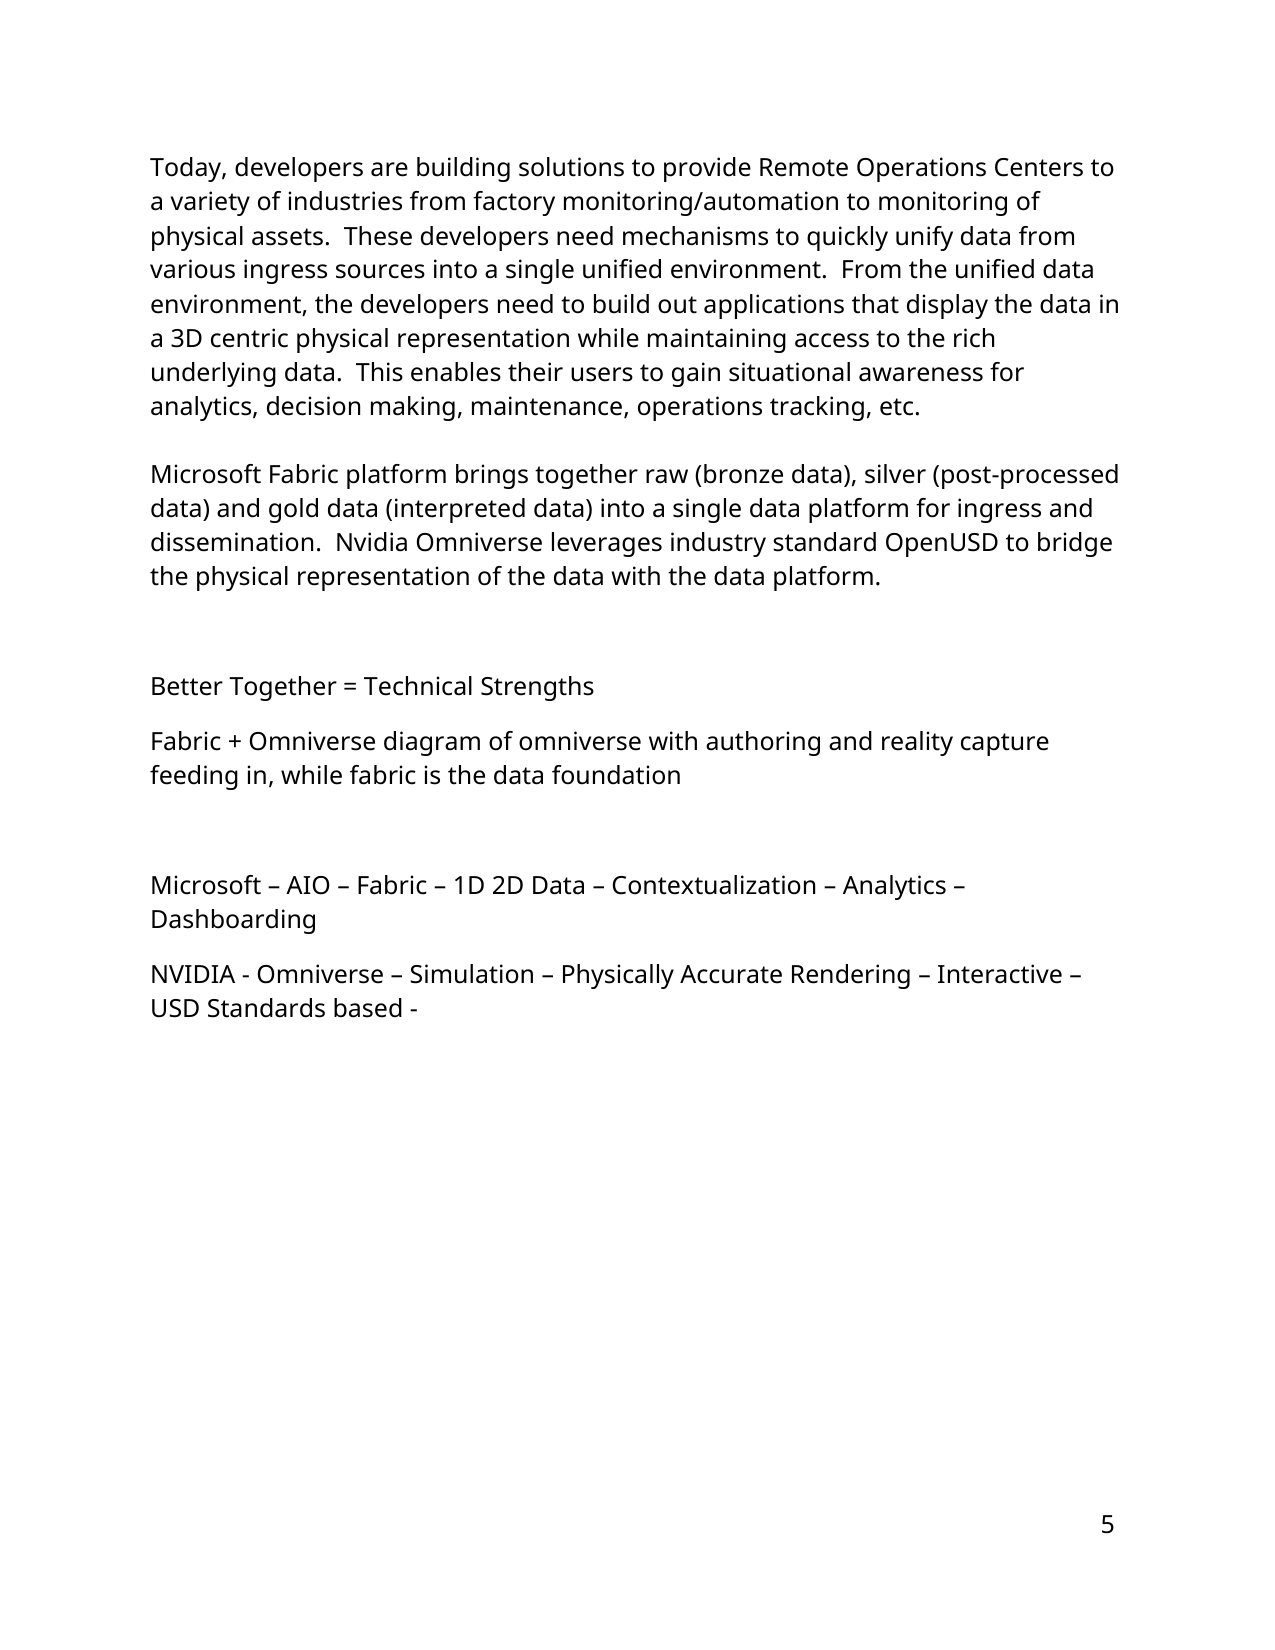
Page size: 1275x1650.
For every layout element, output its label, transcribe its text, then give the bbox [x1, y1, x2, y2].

text Today, developers are building solutions to provide Remote Operations Centers to a variety of industries from factory monitoring/automation to monitoring of physical assets. These developers need mechanisms to quickly unify data from various ingress sources into a single unified environment. From the unified data environment, the developers need to build out applications that display the data in a 3D centric physical representation while maintaining access to the rich underlying data. This enables their users to gain situational awareness for analytics, decision making, maintenance, operations tracking, etc. Microsoft Fabric platform brings together raw (bronze data), silver (post-processed data) and gold data (interpreted data) into a single data platform for ingress and dissemination. Nvidia Omniverse leverages industry standard OpenUSD to bridge the physical representation of the data with the data platform. [150, 150, 1125, 593]
text Microsoft – AIO – Fabric – 1D 2D Data – Contextualization – Analytics – Dashboarding [150, 867, 1125, 935]
text Fabric + Omniverse diagram of omniverse with authoring and reality capture feeding in, while fabric is the data foundation [150, 723, 1125, 792]
text Better Together = Technical Strengths [150, 668, 1125, 703]
text NVIDIA - Omniverse – Simulation – Physically Accurate Rendering – Interactive – USD Standards based - [150, 956, 1125, 1024]
